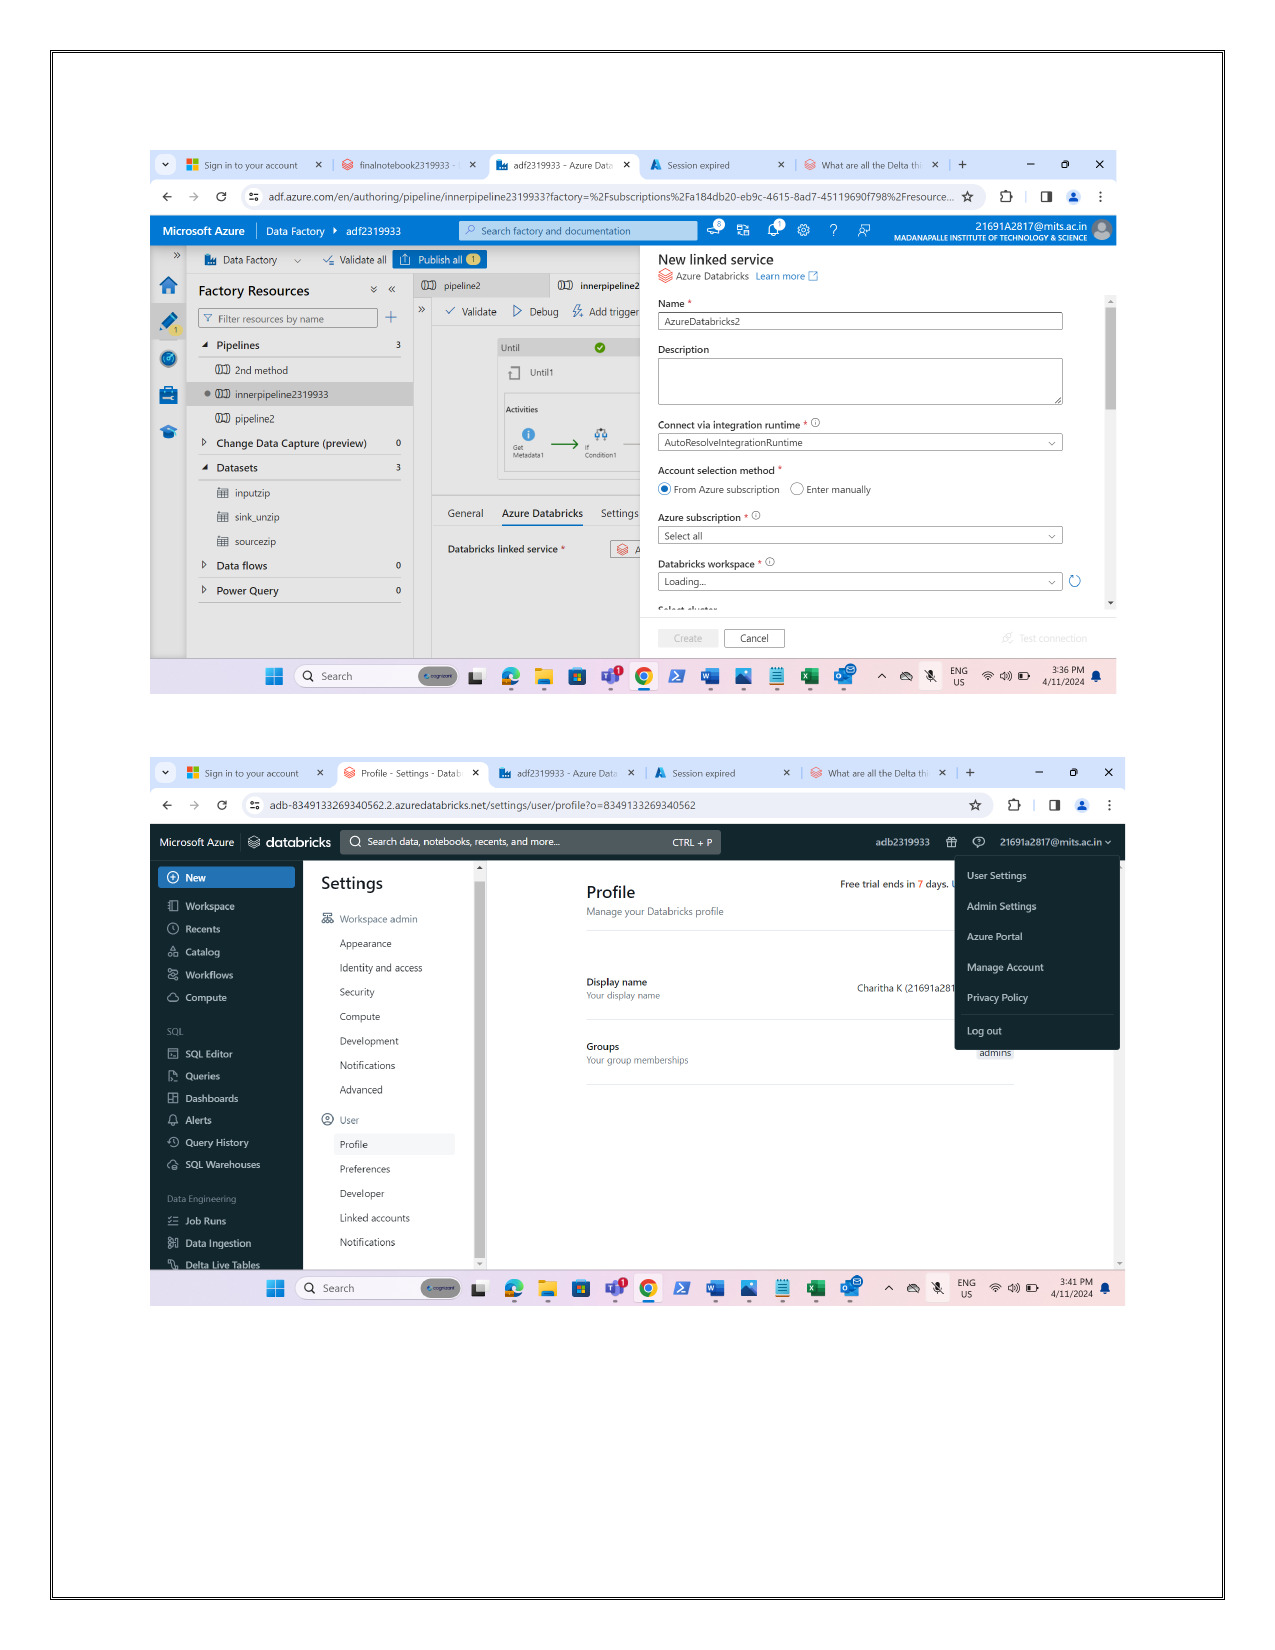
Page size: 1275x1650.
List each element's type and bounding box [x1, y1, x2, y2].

picture [150, 757, 1125, 1306]
picture [150, 150, 1117, 694]
